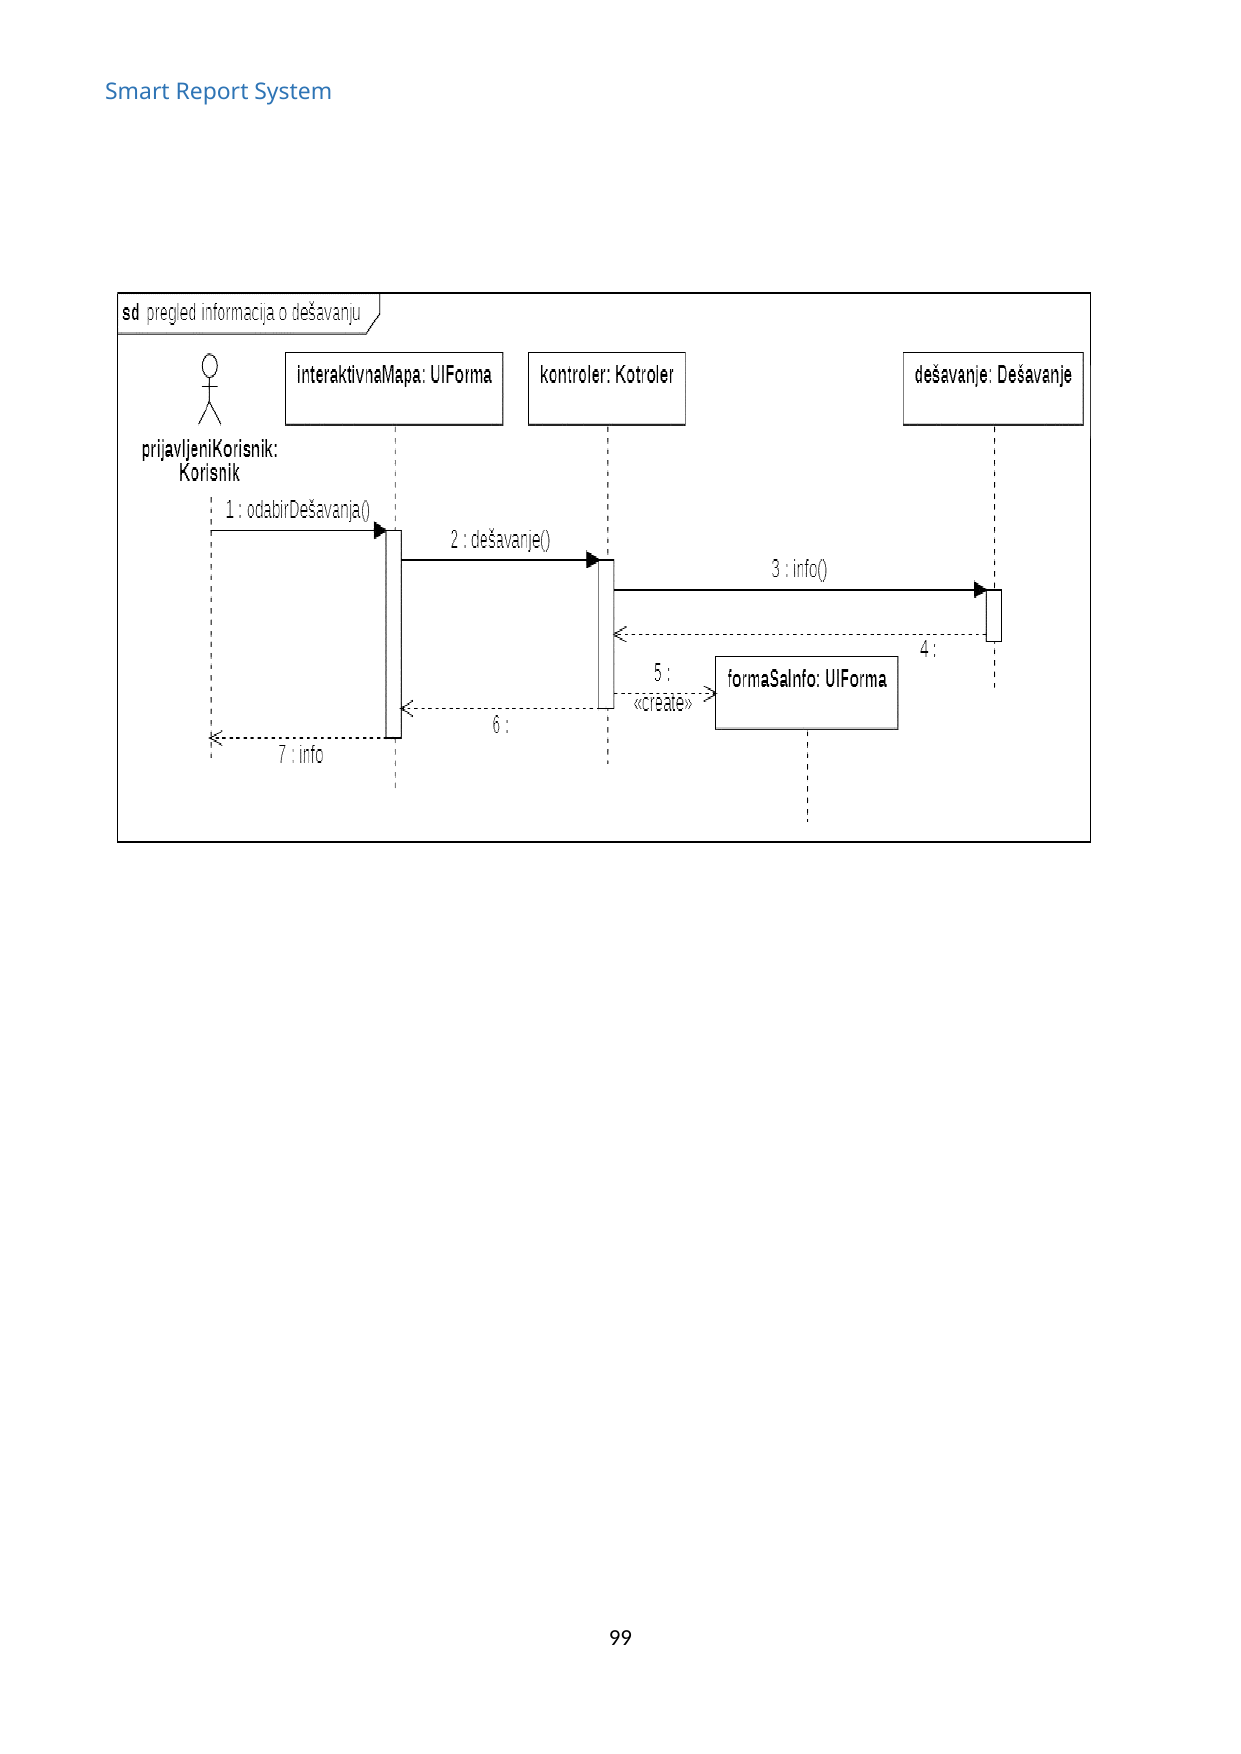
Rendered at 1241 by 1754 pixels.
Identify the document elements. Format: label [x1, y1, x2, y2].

picture [105, 275, 1136, 916]
